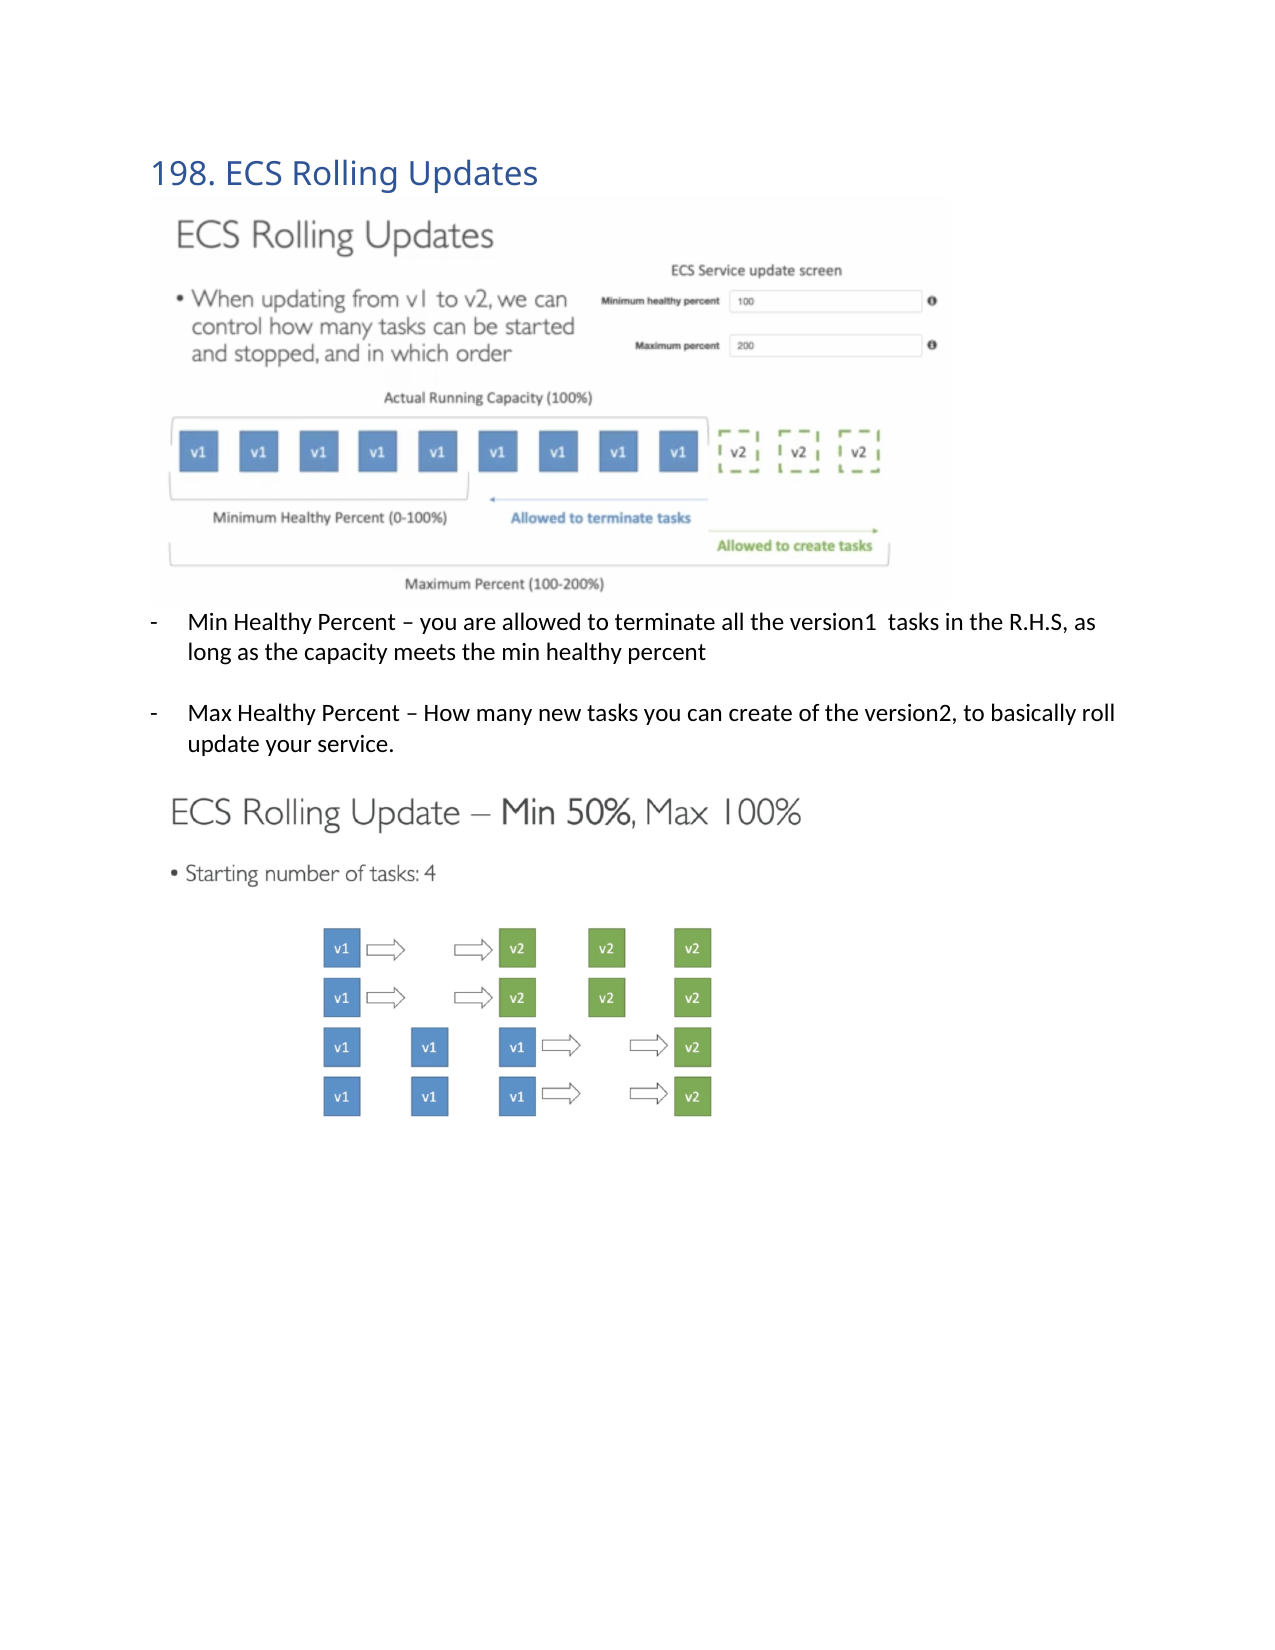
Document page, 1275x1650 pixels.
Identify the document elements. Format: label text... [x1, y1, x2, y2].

list Max Healthy Percent – How many new tasks you can create of the version2, to basically roll update your service. [150, 697, 1125, 758]
picture [150, 789, 848, 1157]
list Min Healthy Percent – you are allowed to terminate all the version1 tasks in the R.H.S, as long as the capacity meets the min healthy percent [150, 606, 1125, 667]
subtitle 198. ECS Rolling Updates [150, 150, 1125, 195]
picture [150, 195, 950, 606]
